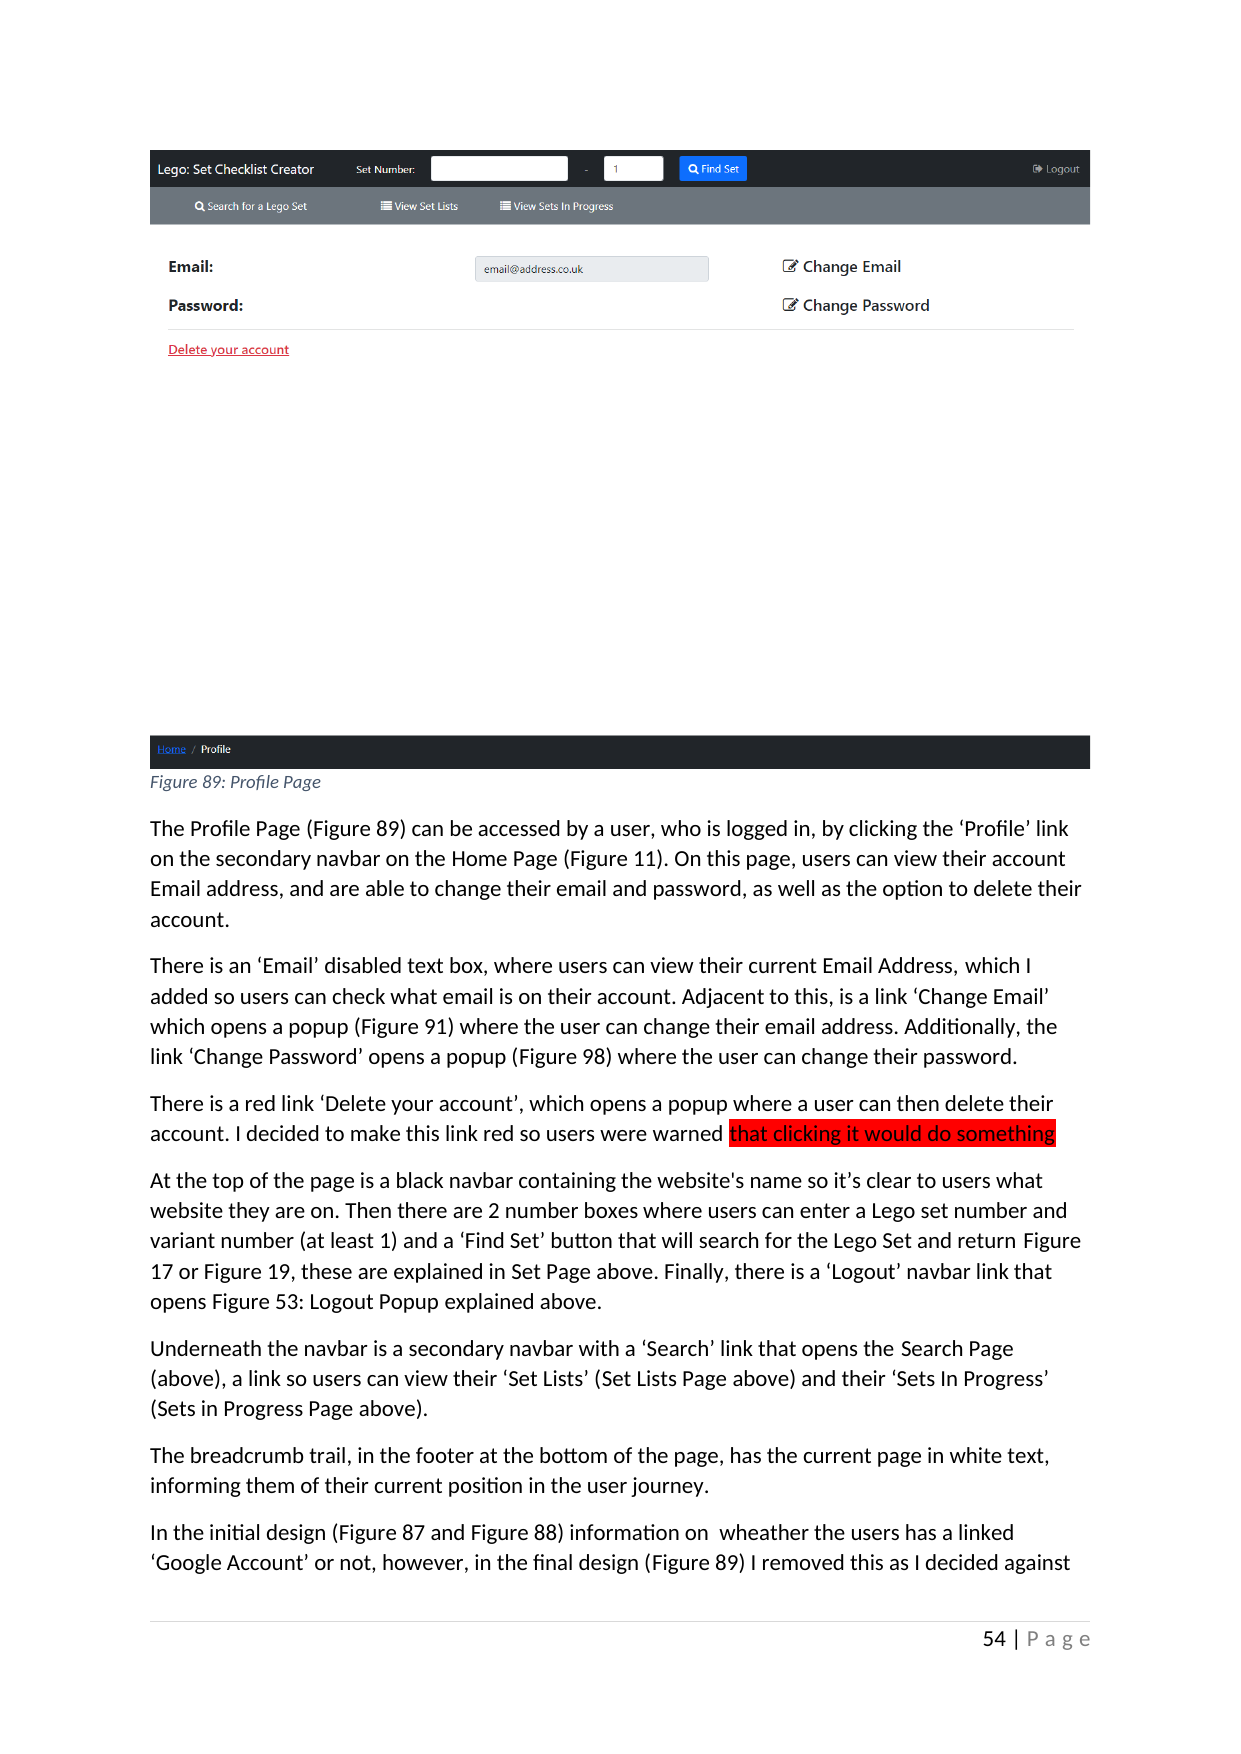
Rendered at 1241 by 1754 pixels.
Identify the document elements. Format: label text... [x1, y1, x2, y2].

text There is an ‘Email’ disabled text box, where users can view their current Email Address, which I added so users can check what email is on their account. Adjacent to this, is a link ‘Change Email’ which opens a popup (Figure 91) where the user can change their email address. Additionally, the link ‘Change Password’ opens a popup (Figure 98) where the user can change their password. [150, 952, 1090, 1070]
text Underneath the navbar is a secondary navbar with a ‘Search’ link that opens the Search Page (above), a link so users can view their ‘Set Lists’ (Set Lists Page above) and their ‘Sets In Progress’ (Sets in Progress Page above). [150, 1334, 1090, 1422]
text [150, 1518, 1090, 1577]
text The breadcrumb trail, in the footer at the bottom of the page, has the current page in white text, informing them of their current position in the user journey. [150, 1441, 1090, 1499]
picture [150, 150, 1091, 769]
text There is a red link ‘Delete your account’, which opens a popup where a user can then delete their account. I decided to make this link red so users were warned that clicking it would do something [150, 1089, 1090, 1147]
text At the top of the page is a black navbar containing the website's name so it’s clear to users what website they are on. Then there are 2 number boxes where users can enter a Lego set number and variant number (at least 1) and a ‘Find Set’ button that will search for the Lego Set and return Figure 17 or Figure 19, these are explained in Set Page above. Finally, there is a ‘Logout’ navbar link that opens Figure 53: Logout Popup explained above. [150, 1166, 1090, 1315]
text The Profile Page (Figure 89) can be accessed by a user, who is logged in, by clicking the ‘Profile’ link on the secondary navbar on the Home Page (Figure 11). On this page, users can view their account Email address, and are able to change their email and password, as well as the option to delete their account. [150, 814, 1090, 933]
